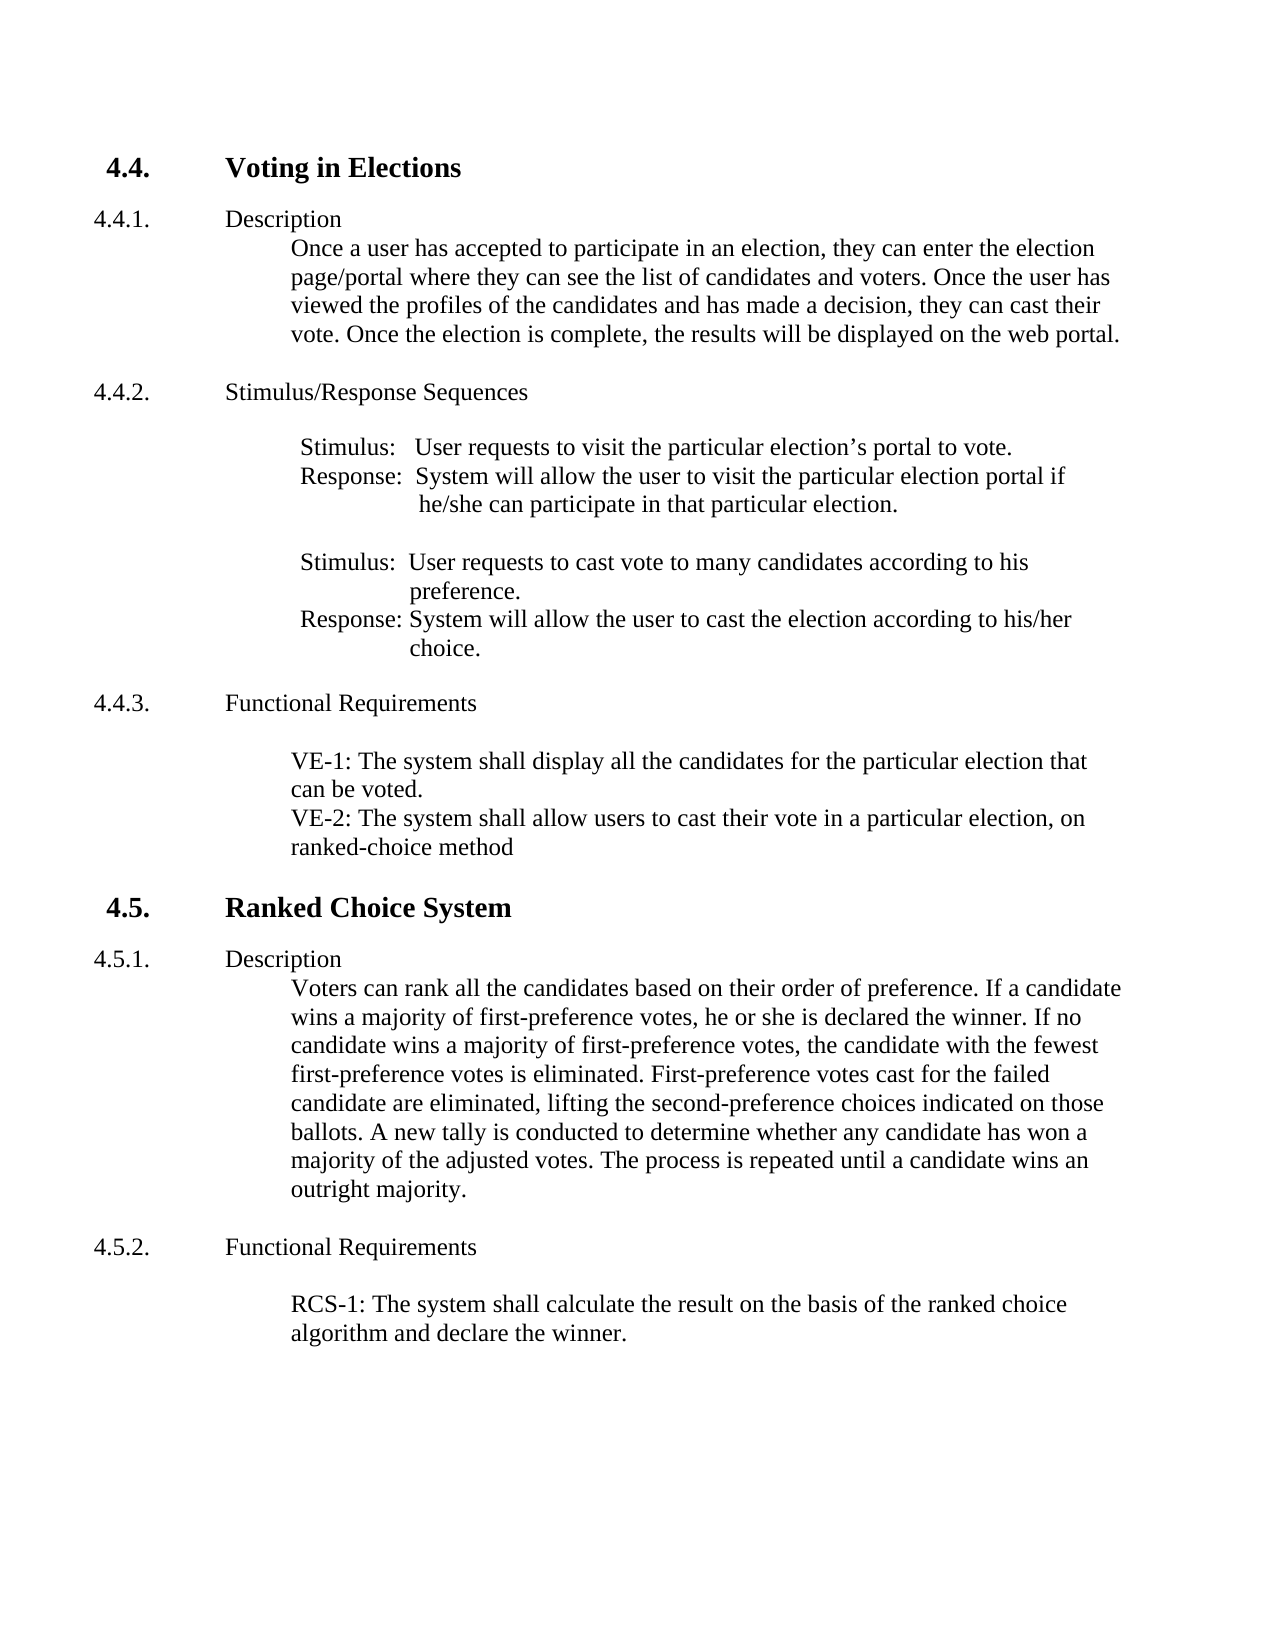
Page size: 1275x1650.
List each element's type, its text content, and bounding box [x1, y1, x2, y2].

subtitle Ranked Choice System [150, 890, 1125, 923]
text Stimulus: User requests to cast vote to many candidates according to his [216, 547, 1125, 576]
list Description [150, 944, 1125, 973]
subtitle Voting in Elections [150, 150, 1125, 183]
text VE-2: The system shall allow users to cast their vote in a particular election, on ranked-choice method [291, 803, 1125, 861]
list Description [150, 204, 1125, 233]
text he/she can participate in that particular election. [225, 489, 1125, 518]
text Voters can rank all the candidates based on their order of preference. If a candidate wins a majority of first-preference votes, he or she is declared the winner. If no candidate wins a majority of first-preference votes, the candidate with the fewest first-preference votes is eliminated. First-preference votes cast for the failed candidate are eliminated, lifting the second-preference choices indicated on those ballots. A new tally is conducted to determine whether any candidate has won a majority of the adjusted votes. The process is repeated until a candidate wins an outright majority. [291, 973, 1125, 1203]
text choice. [216, 633, 1125, 662]
text preference. [216, 576, 1125, 604]
text RCS-1: The system shall calculate the result on the basis of the ranked choice algorithm and declare the winner. [291, 1289, 1125, 1347]
list Functional Requirements [150, 1232, 1125, 1261]
list Functional Requirements [150, 688, 1125, 717]
text Response: System will allow the user to cast the election according to his/her [216, 604, 1125, 633]
text Response: System will allow the user to visit the particular election portal if [225, 461, 1125, 489]
text Stimulus: User requests to visit the particular election’s portal to vote. [216, 432, 1125, 461]
list Stimulus/Response Sequences [150, 377, 1125, 406]
text VE-1: The system shall display all the candidates for the particular election that can be voted. [291, 746, 1125, 803]
text Once a user has accepted to participate in an election, they can enter the election page/portal where they can see the list of candidates and voters. Once the user has viewed the profiles of the candidates and has made a decision, they can cast their vote. Once the election is complete, the results will be displayed on the web portal. [291, 233, 1125, 348]
